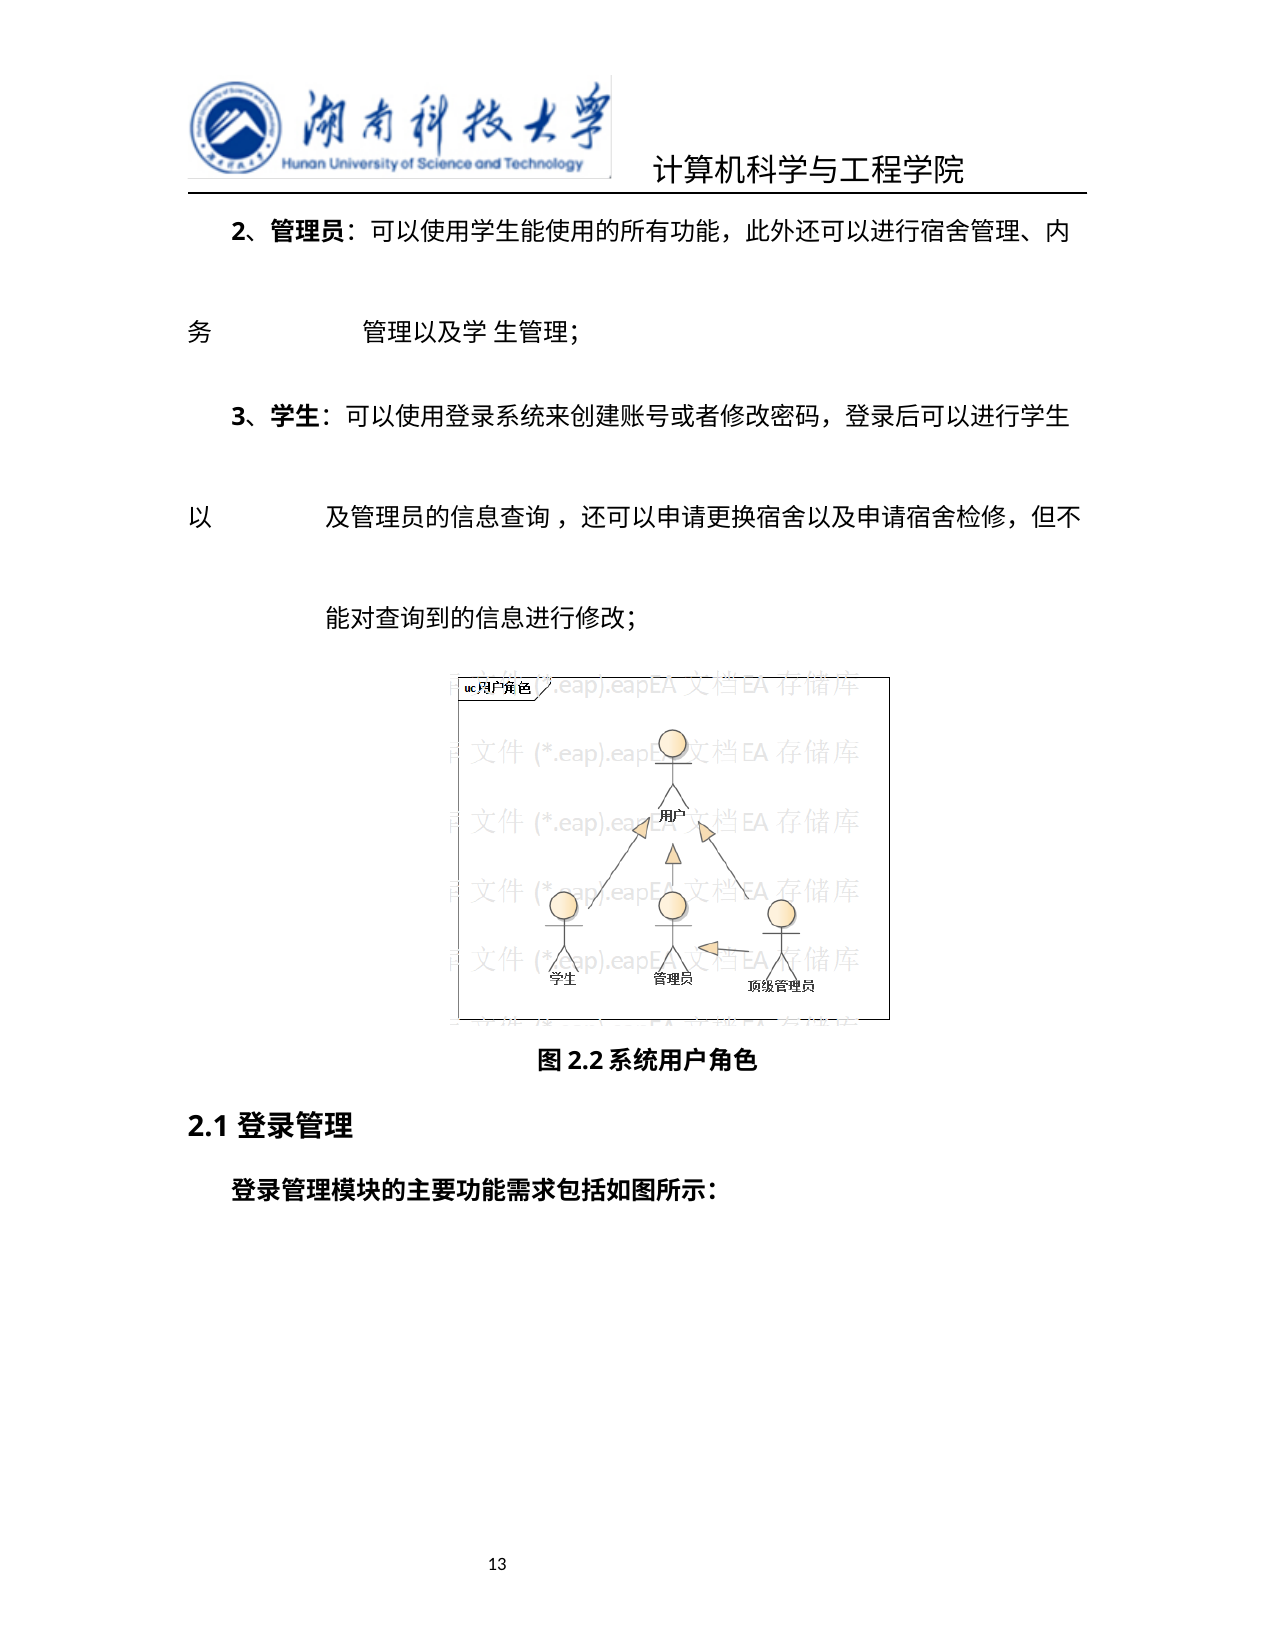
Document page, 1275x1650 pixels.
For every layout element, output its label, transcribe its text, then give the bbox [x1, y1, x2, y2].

text 2.1 登录管理 [187, 1091, 1018, 1156]
text 登录管理模块的主要功能需求包括如图所示： [187, 1156, 1018, 1221]
picture [187, 75, 613, 182]
list 2、管理员：可以使用学生能使用的所有功能，此外还可以进行宿舍管理、内务 管理以及学 生管理； [187, 197, 1087, 363]
list 3、学生：可以使用登录系统来创建账号或者修改密码，登录后可以进行学生以 及管理员的信息查询 ，还可以申请更换宿舍以及申请宿舍检修，但不 能对查询到的信息进行修改； [187, 382, 1087, 649]
picture [450, 669, 896, 1026]
text 图2.2系统用户角色 [494, 1026, 1018, 1091]
